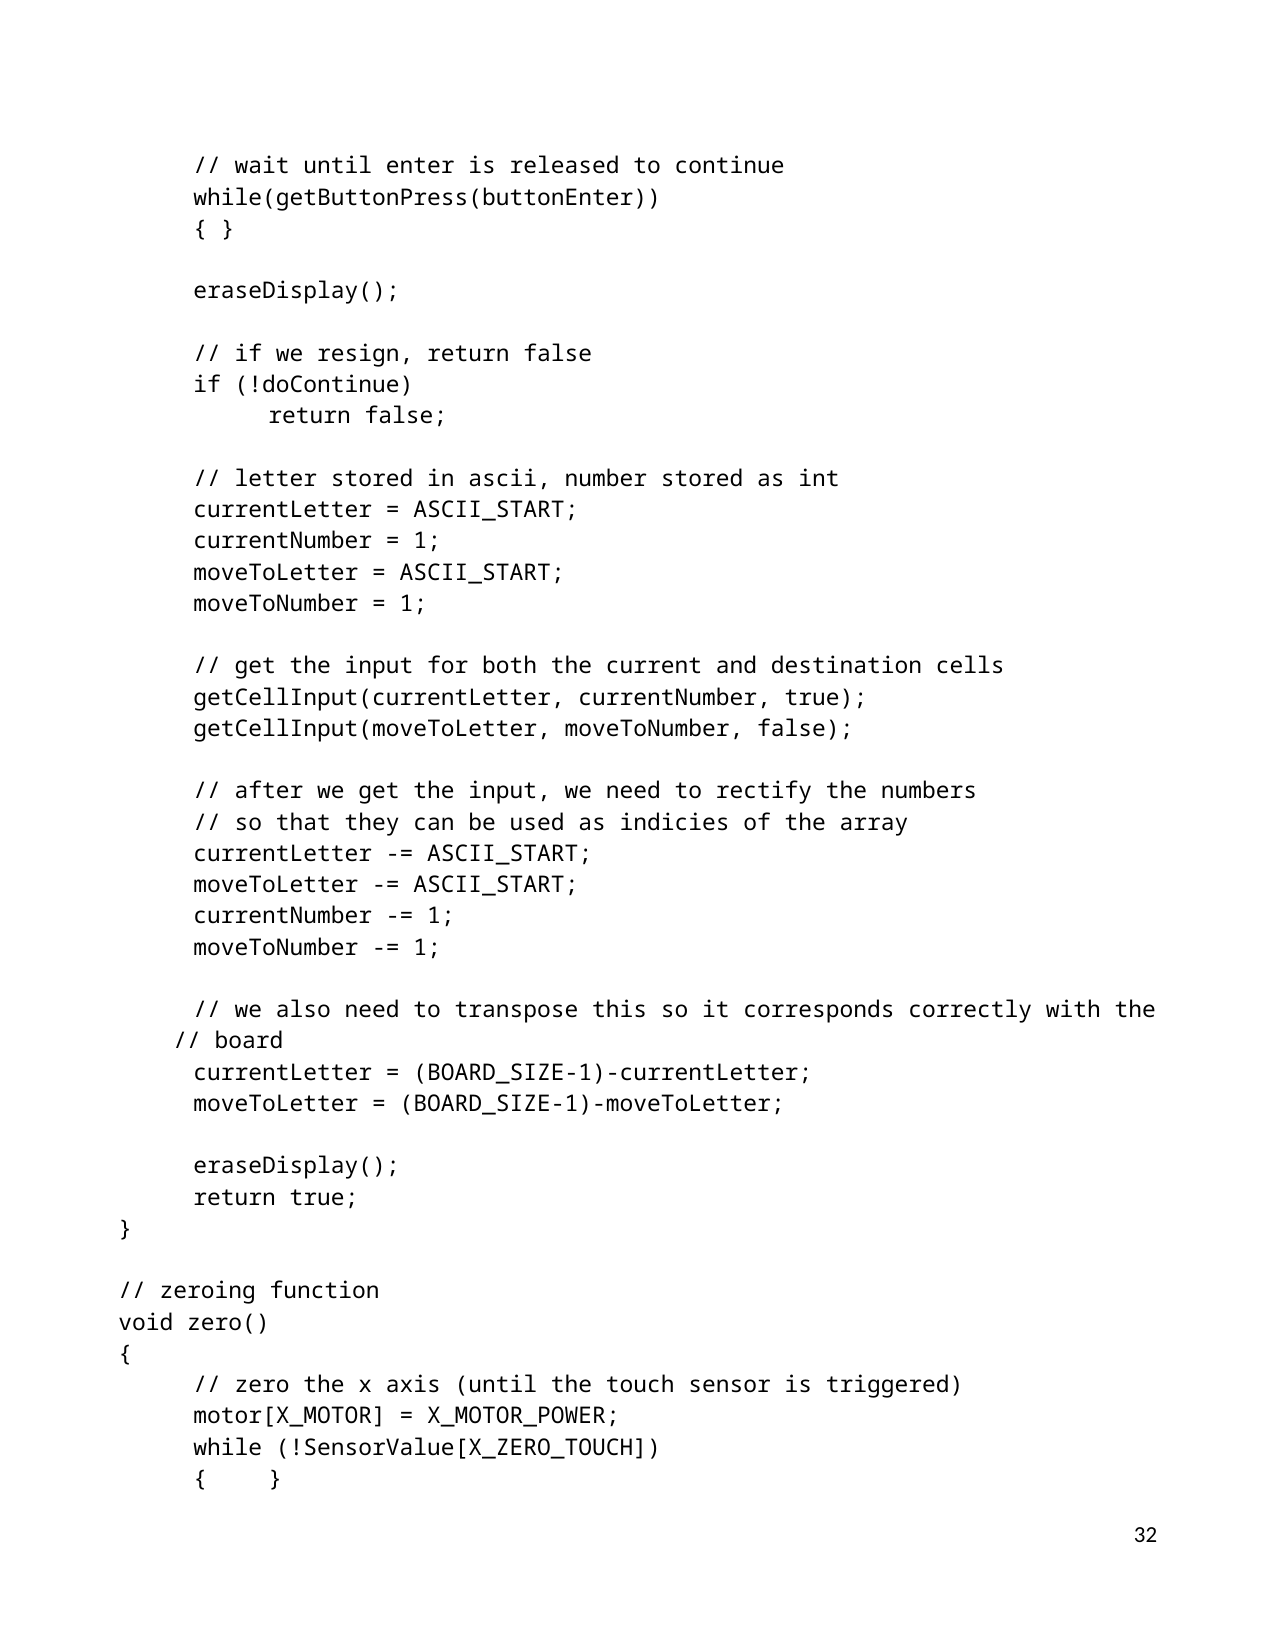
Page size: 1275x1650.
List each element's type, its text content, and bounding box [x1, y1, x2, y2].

text getCellInput(currentLetter, currentNumber, true); [118, 681, 1157, 712]
text // if we resign, return false [118, 337, 1157, 368]
text motor[X_MOTOR] = X_MOTOR_POWER; [118, 1399, 1157, 1431]
text while(getButtonPress(buttonEnter)) [118, 181, 1157, 212]
text // we also need to transpose this so it corresponds correctly with the [118, 993, 1157, 1024]
text moveToNumber = 1; [118, 587, 1157, 618]
text // letter stored in ascii, number stored as int [118, 462, 1157, 493]
text currentNumber -= 1; [118, 899, 1157, 931]
text // zeroing function [118, 1274, 1157, 1306]
text moveToNumber -= 1; [118, 931, 1157, 962]
text currentLetter = ASCII_START; [118, 493, 1157, 524]
text // wait until enter is released to continue [118, 149, 1157, 181]
text { } [118, 212, 1157, 243]
text } [118, 1212, 1157, 1243]
text // get the input for both the current and destination cells [118, 649, 1157, 681]
text moveToLetter -= ASCII_START; [118, 868, 1157, 899]
text { } [118, 1462, 1157, 1493]
text { [118, 1337, 1157, 1368]
text if (!doContinue) [118, 368, 1157, 399]
text void zero() [118, 1306, 1157, 1337]
text currentNumber = 1; [118, 524, 1157, 556]
text return false; [118, 399, 1157, 431]
text eraseDisplay(); [118, 1149, 1157, 1181]
text while (!SensorValue[X_ZERO_TOUCH]) [118, 1431, 1157, 1462]
text currentLetter = (BOARD_SIZE-1)-currentLetter; [118, 1056, 1157, 1087]
text // after we get the input, we need to rectify the numbers [118, 774, 1157, 806]
text // board [118, 1024, 1157, 1056]
text eraseDisplay(); [118, 274, 1157, 306]
text return true; [118, 1181, 1157, 1212]
text getCellInput(moveToLetter, moveToNumber, false); [118, 712, 1157, 743]
text // so that they can be used as indicies of the array [118, 806, 1157, 837]
text currentLetter -= ASCII_START; [118, 837, 1157, 868]
text moveToLetter = ASCII_START; [118, 556, 1157, 587]
text // zero the x axis (until the touch sensor is triggered) [118, 1368, 1157, 1399]
text moveToLetter = (BOARD_SIZE-1)-moveToLetter; [118, 1087, 1157, 1118]
